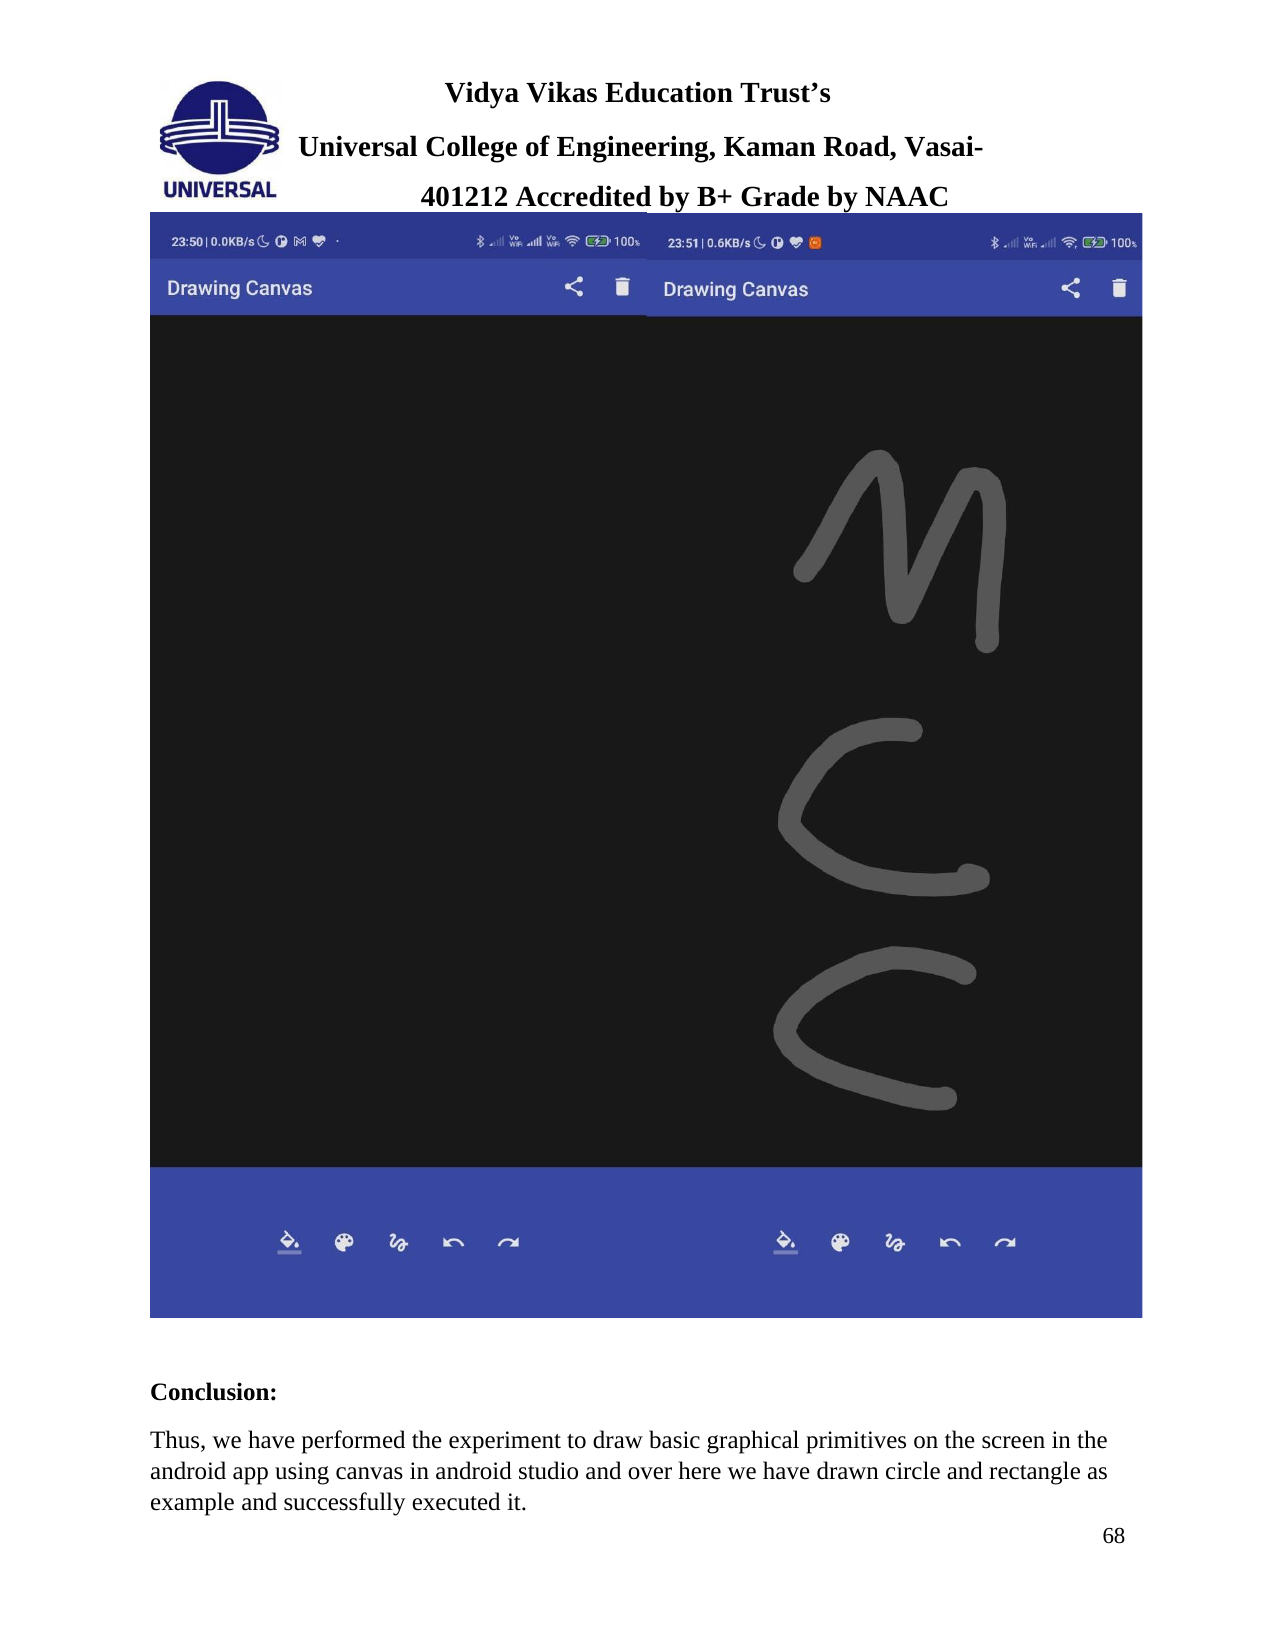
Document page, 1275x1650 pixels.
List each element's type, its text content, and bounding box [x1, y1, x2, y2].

text Conclusion: [150, 1377, 1158, 1406]
text Thus, we have performed the experiment to draw basic graphical primitives on the screen in the android app using canvas in android studio and over here we have drawn circle and rectangle as example and successfully executed it. [150, 1425, 1109, 1516]
picture [159, 75, 285, 200]
picture [150, 212, 1143, 1318]
